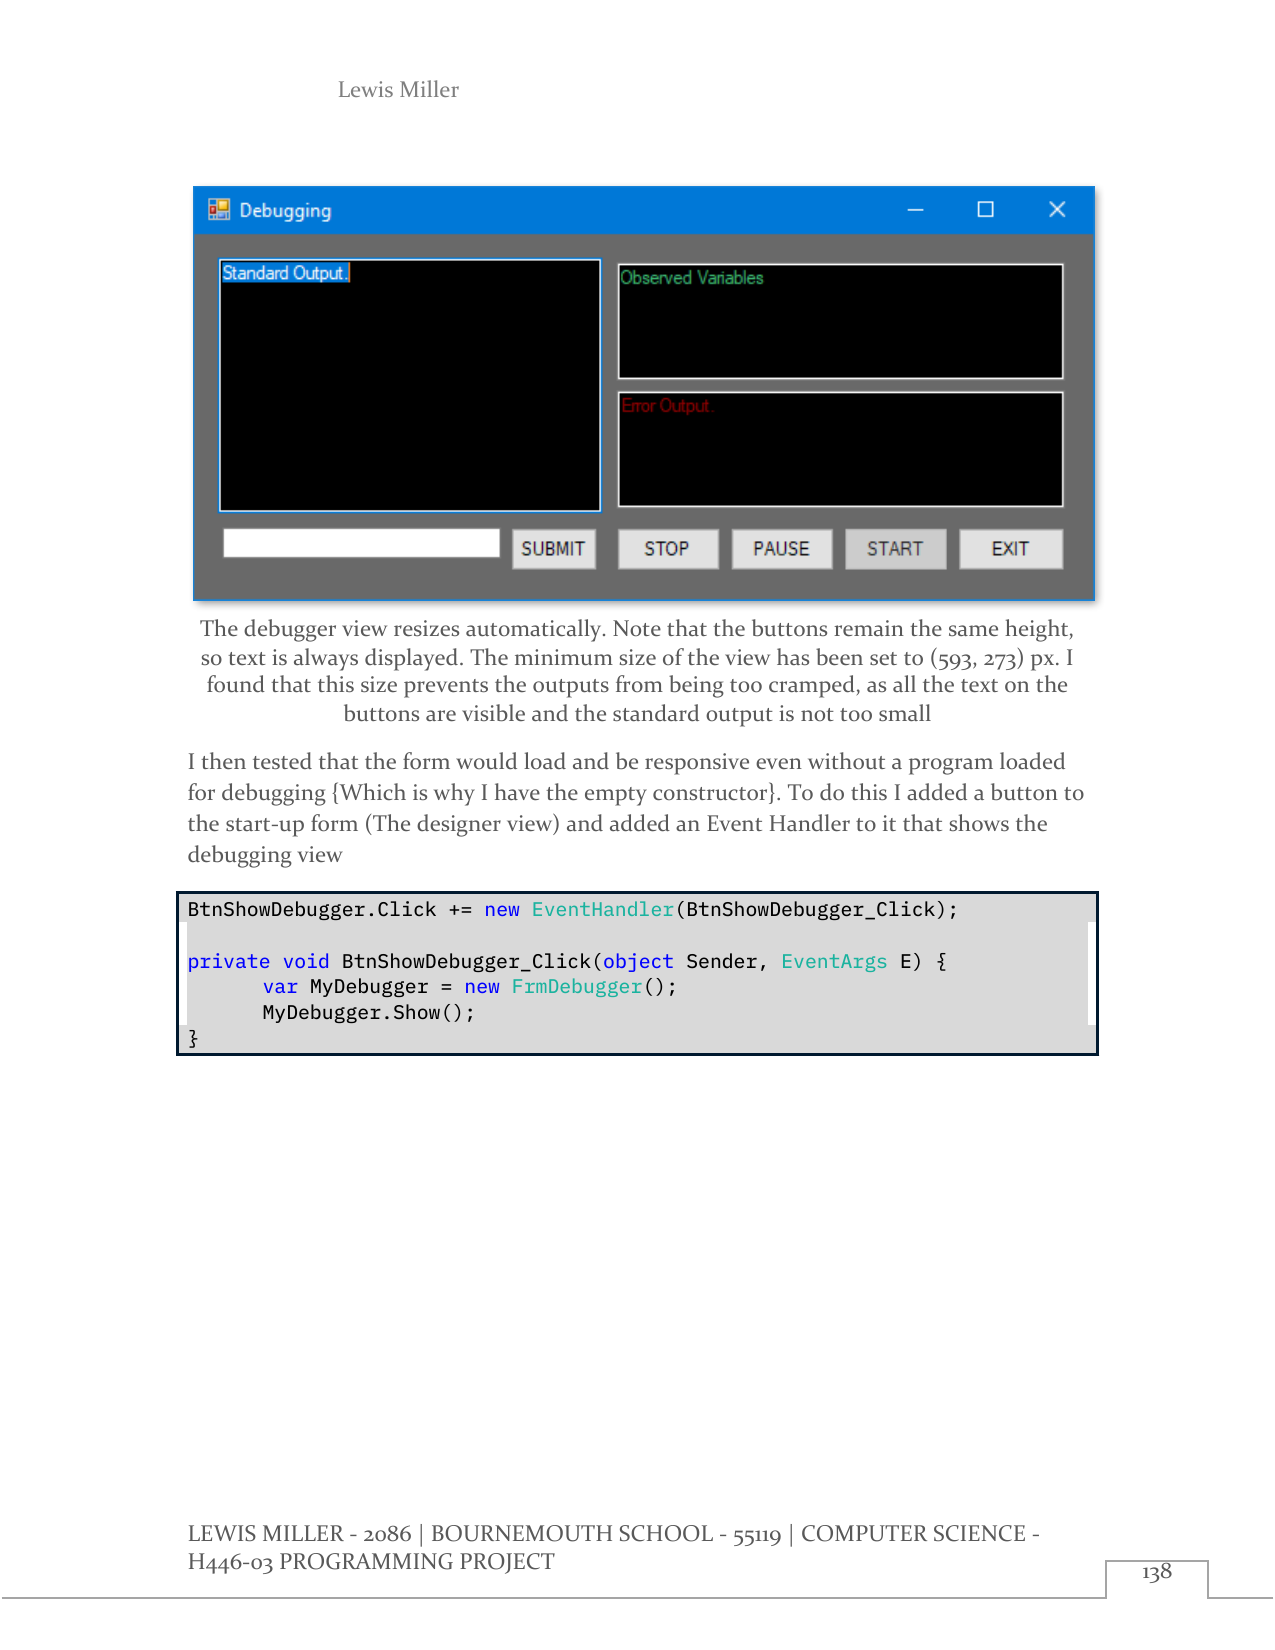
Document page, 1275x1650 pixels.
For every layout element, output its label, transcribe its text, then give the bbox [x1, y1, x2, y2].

text var MyDebugger = new FrmDebugger(); [187, 974, 1088, 999]
text } [179, 1020, 1096, 1053]
text MyDebugger.Show(); [187, 999, 1088, 1020]
text private void BtnShowDebugger_Click(object Sender, EventArgs E) { [187, 948, 1088, 974]
text I then tested that the form would load and be responsive even without a program loaded for debugging {Which is why I have the empty constructor}. To do this I added a button to the start-up form (The designer view) and added an Event Handler to it that shows the debugging view [187, 747, 1088, 868]
text BtnShowDebugger.Click += new EventHandler(BtnShowDebugger_Click); [179, 894, 1096, 922]
picture [193, 186, 1095, 601]
